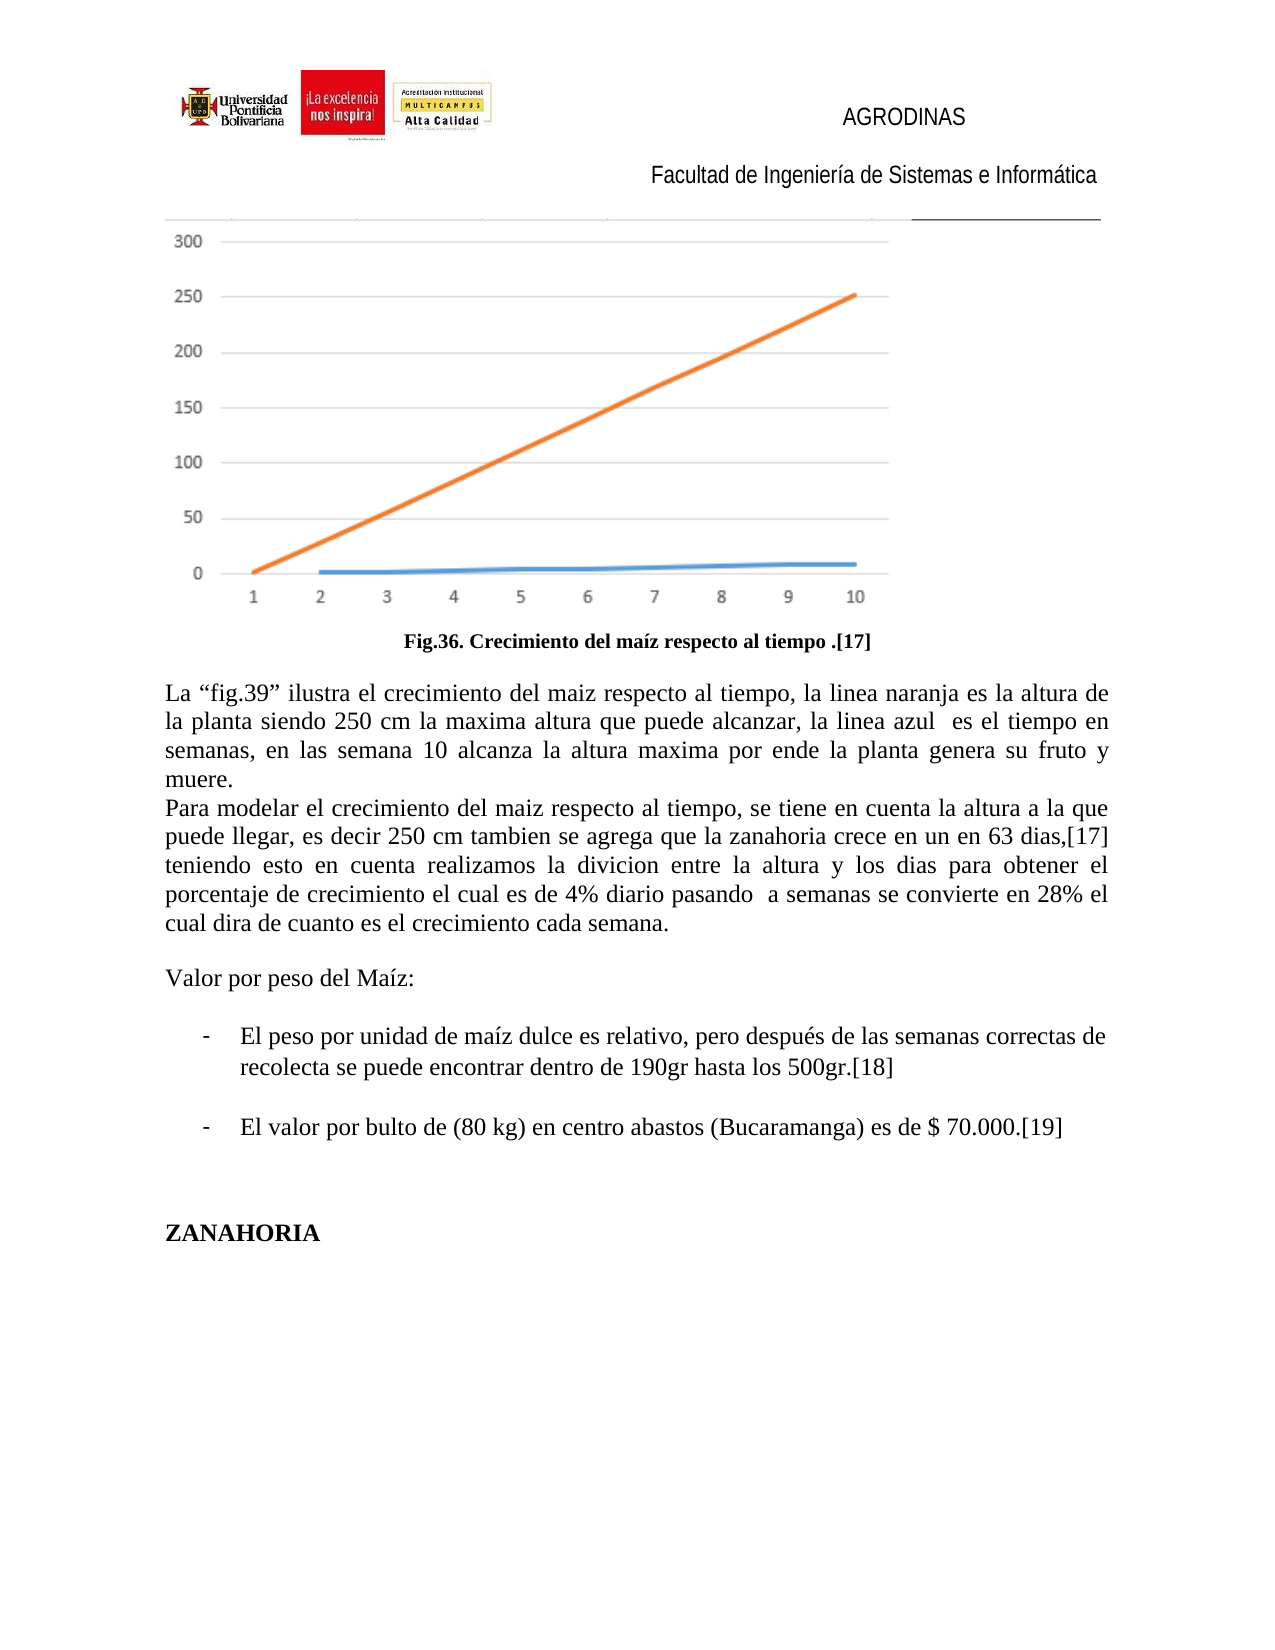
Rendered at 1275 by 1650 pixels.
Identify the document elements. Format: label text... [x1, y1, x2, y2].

list El valor por bulto de (80 kg) en centro abastos (Bucaramanga) es de $ 70.000.[19] [202, 1112, 1110, 1142]
text Para modelar el crecimiento del maiz respecto al tiempo, se tiene en cuenta la altura a la que puede llegar, es decir 250 cm tambien se agrega que la zanahoria crece en un en 63 dias,[17] teniendo esto en cuenta realizamos la divicion entre la altura y los dias para obtener el porcentaje de crecimiento el cual es de 4% diario pasando a semanas se convierte en 28% el cual dira de cuanto es el crecimiento cada semana. [165, 793, 1110, 936]
picture [164, 218, 912, 630]
text La “fig.39” ilustra el crecimiento del maiz respecto al tiempo, la linea naranja es la altura de la planta siendo 250 cm la maxima altura que puede alcanzar, la linea azul es el tiempo en semanas, en las semana 10 alcanza la altura maxima por ende la planta genera su fruto y muere. [165, 678, 1110, 793]
text Valor por peso del Maíz: [165, 963, 1110, 991]
text Fig.36. Crecimiento del maíz respecto al tiempo .[17] [165, 629, 1110, 653]
list El peso por unidad de maíz dulce es relativo, pero después de las semanas correctas de recolecta se puede encontrar dentro de 190gr hasta los 500gr.[18] [202, 1020, 1110, 1081]
subtitle ZANAHORIA [165, 1218, 924, 1247]
picture [172, 70, 497, 147]
